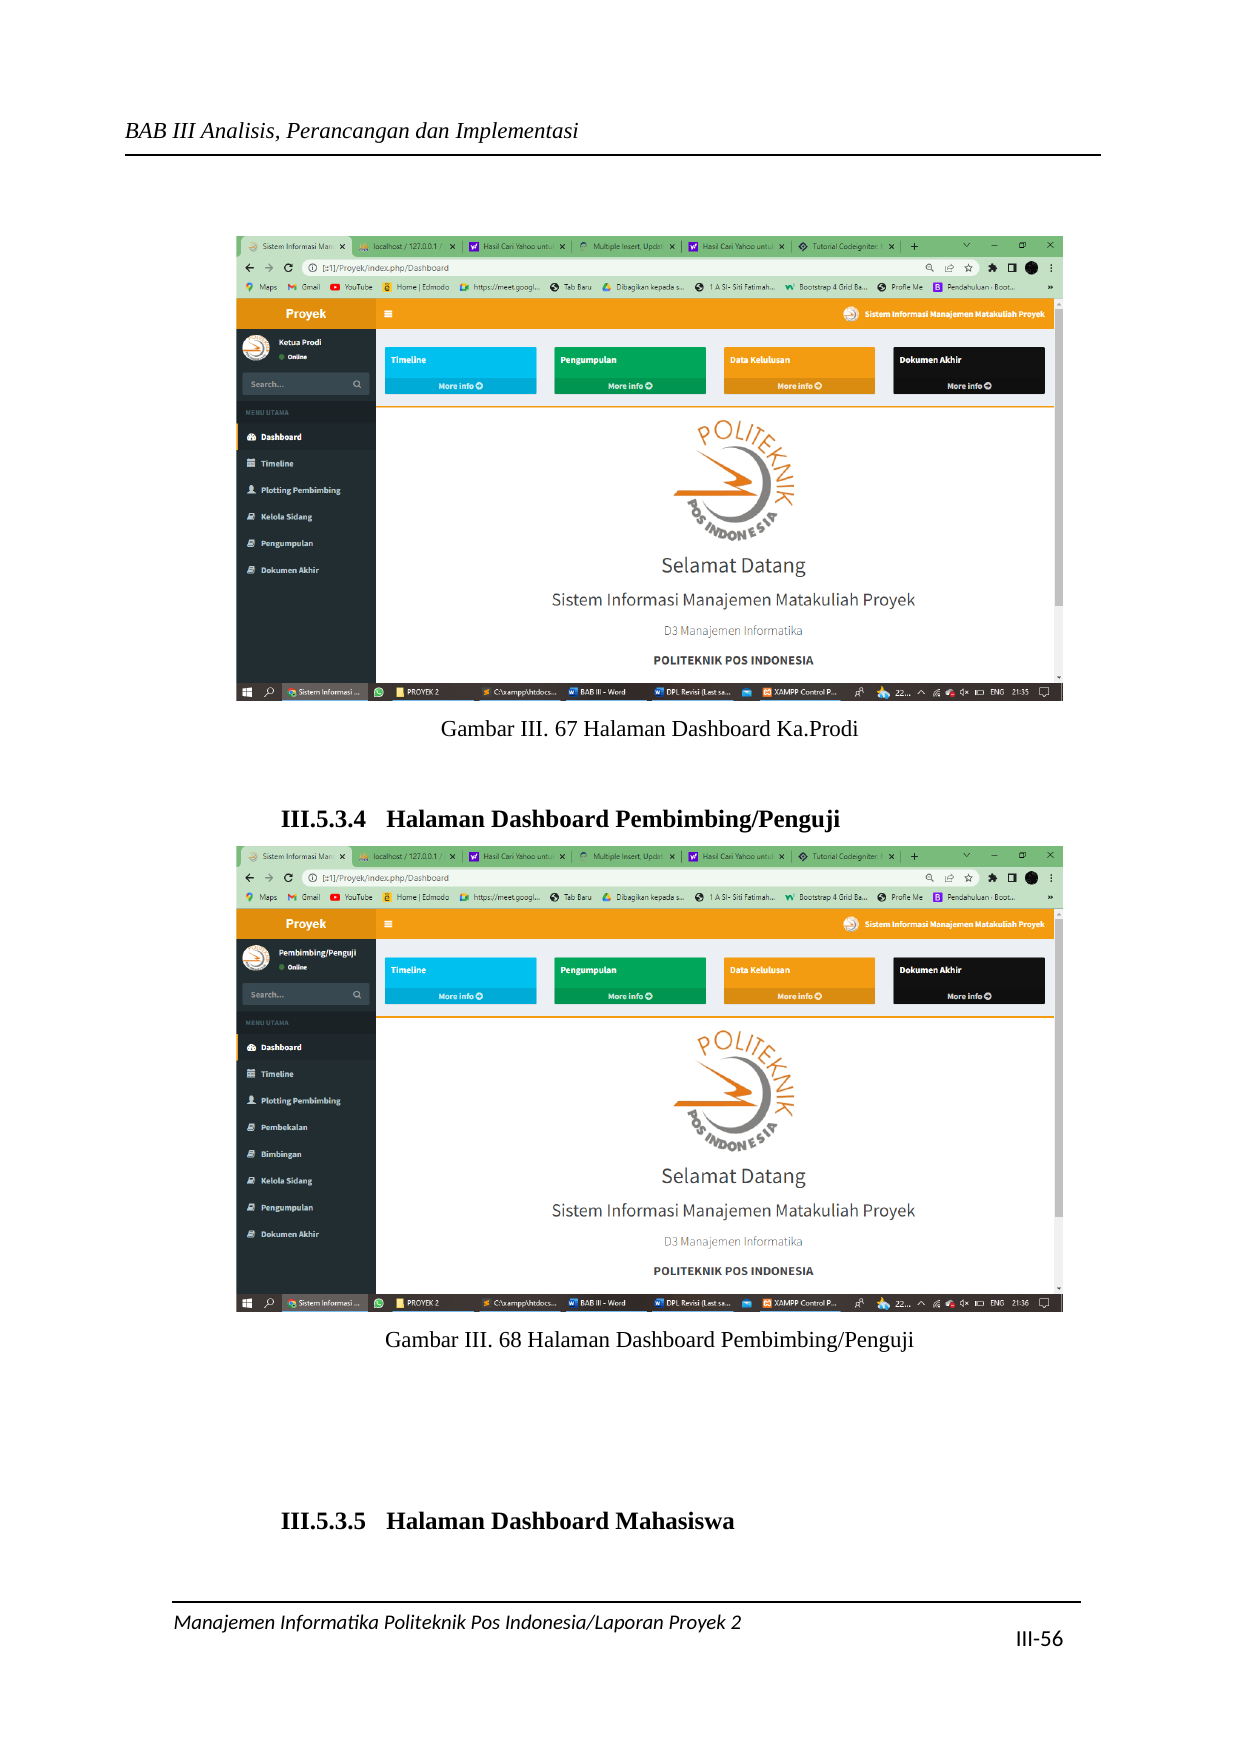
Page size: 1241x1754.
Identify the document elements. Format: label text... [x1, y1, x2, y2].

list Halaman Dashboard Mahasiswa [281, 1506, 1063, 1535]
picture [236, 236, 1063, 701]
text Gambar III. 67 Halaman Dashboard Ka.Prodi [236, 715, 1063, 742]
text Gambar III. 68 Halaman Dashboard Pembimbing/Penguji [236, 1326, 1063, 1352]
picture [236, 846, 1063, 1312]
list Halaman Dashboard Pembimbing/Penguji [281, 804, 1063, 832]
